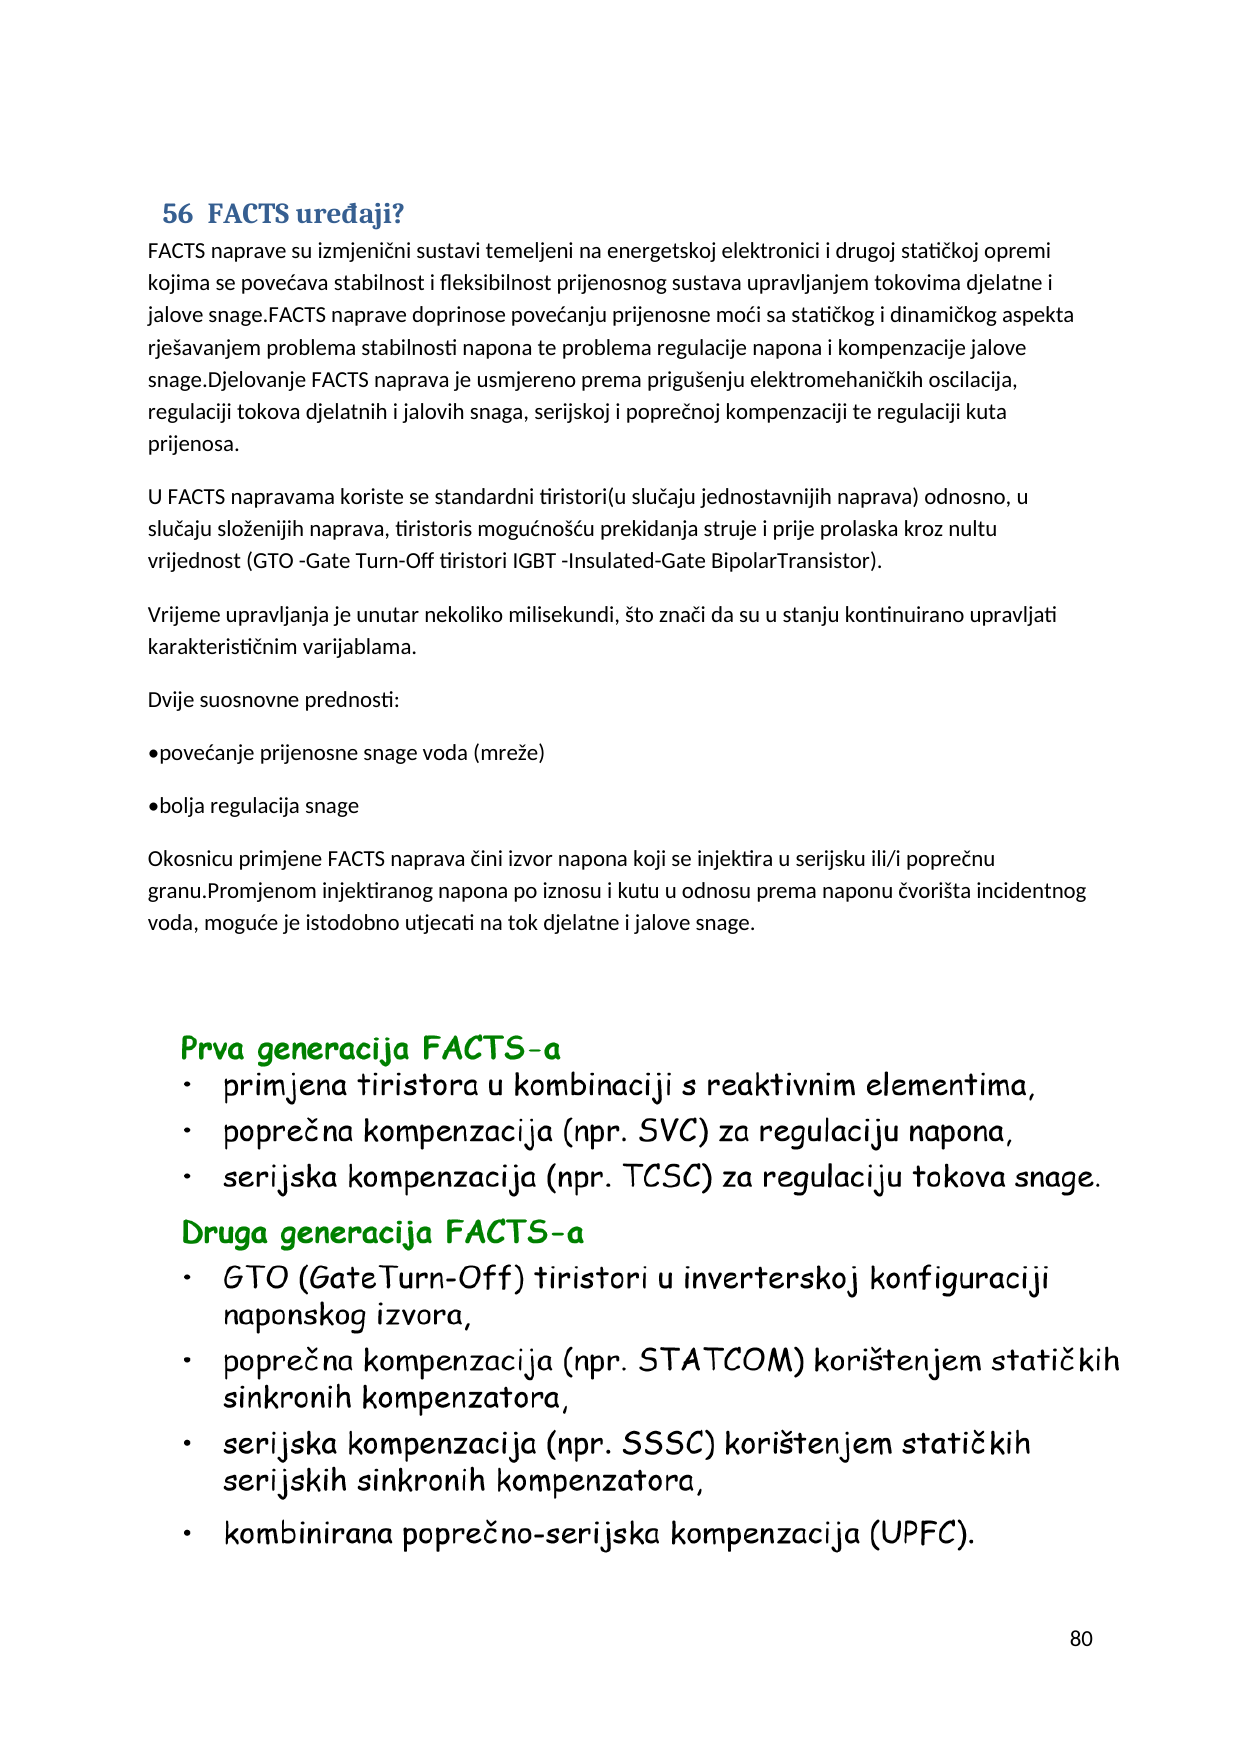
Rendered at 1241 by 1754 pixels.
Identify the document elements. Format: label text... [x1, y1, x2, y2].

text •povećanje prijenosne snage voda (mreže) [148, 738, 1093, 766]
text •bolja regulacija snage [148, 791, 1093, 819]
subtitle FACTS uređaji? [162, 198, 1093, 231]
picture [147, 1014, 1179, 1566]
text FACTS naprave su izmjenični sustavi temeljeni na energetskoj elektronici i drugoj statičkoj opremi kojima se povećava stabilnost i fleksibilnost prijenosnog sustava upravljanjem tokovima djelatne i jalove snage.FACTS naprave doprinose povećanju prijenosne moći sa statičkog i dinamičkog aspekta rješavanjem problema stabilnosti napona te problema regulacije napona i kompenzacije jalove snage.Djelovanje FACTS naprava je usmjereno prema prigušenju elektromehaničkih oscilacija, regulaciji tokova djelatnih i jalovih snaga, serijskoj i poprečnoj kompenzaciji te regulaciji kuta prijenosa. [148, 236, 1093, 457]
text Okosnicu primjene FACTS naprava čini izvor napona koji se injektira u serijsku ili/i poprečnu granu.Promjenom injektiranog napona po iznosu i kutu u odnosu prema naponu čvorišta incidentnog voda, moguće je istodobno utjecati na tok djelatne i jalove snage. [148, 844, 1093, 936]
text Dvije suosnovne prednosti: [148, 685, 1093, 713]
text Vrijeme upravljanja je unutar nekoliko milisekundi, što znači da su u stanju kontinuirano upravljati karakterističnim varijablama. [148, 600, 1093, 660]
text U FACTS napravama koriste se standardni tiristori(u slučaju jednostavnijih naprava) odnosno, u slučaju složenijih naprava, tiristoris mogućnošću prekidanja struje i prije prolaska kroz nultu vrijednost (GTO -Gate Turn-Off tiristori IGBT -Insulated-Gate BipolarTransistor). [148, 482, 1093, 575]
